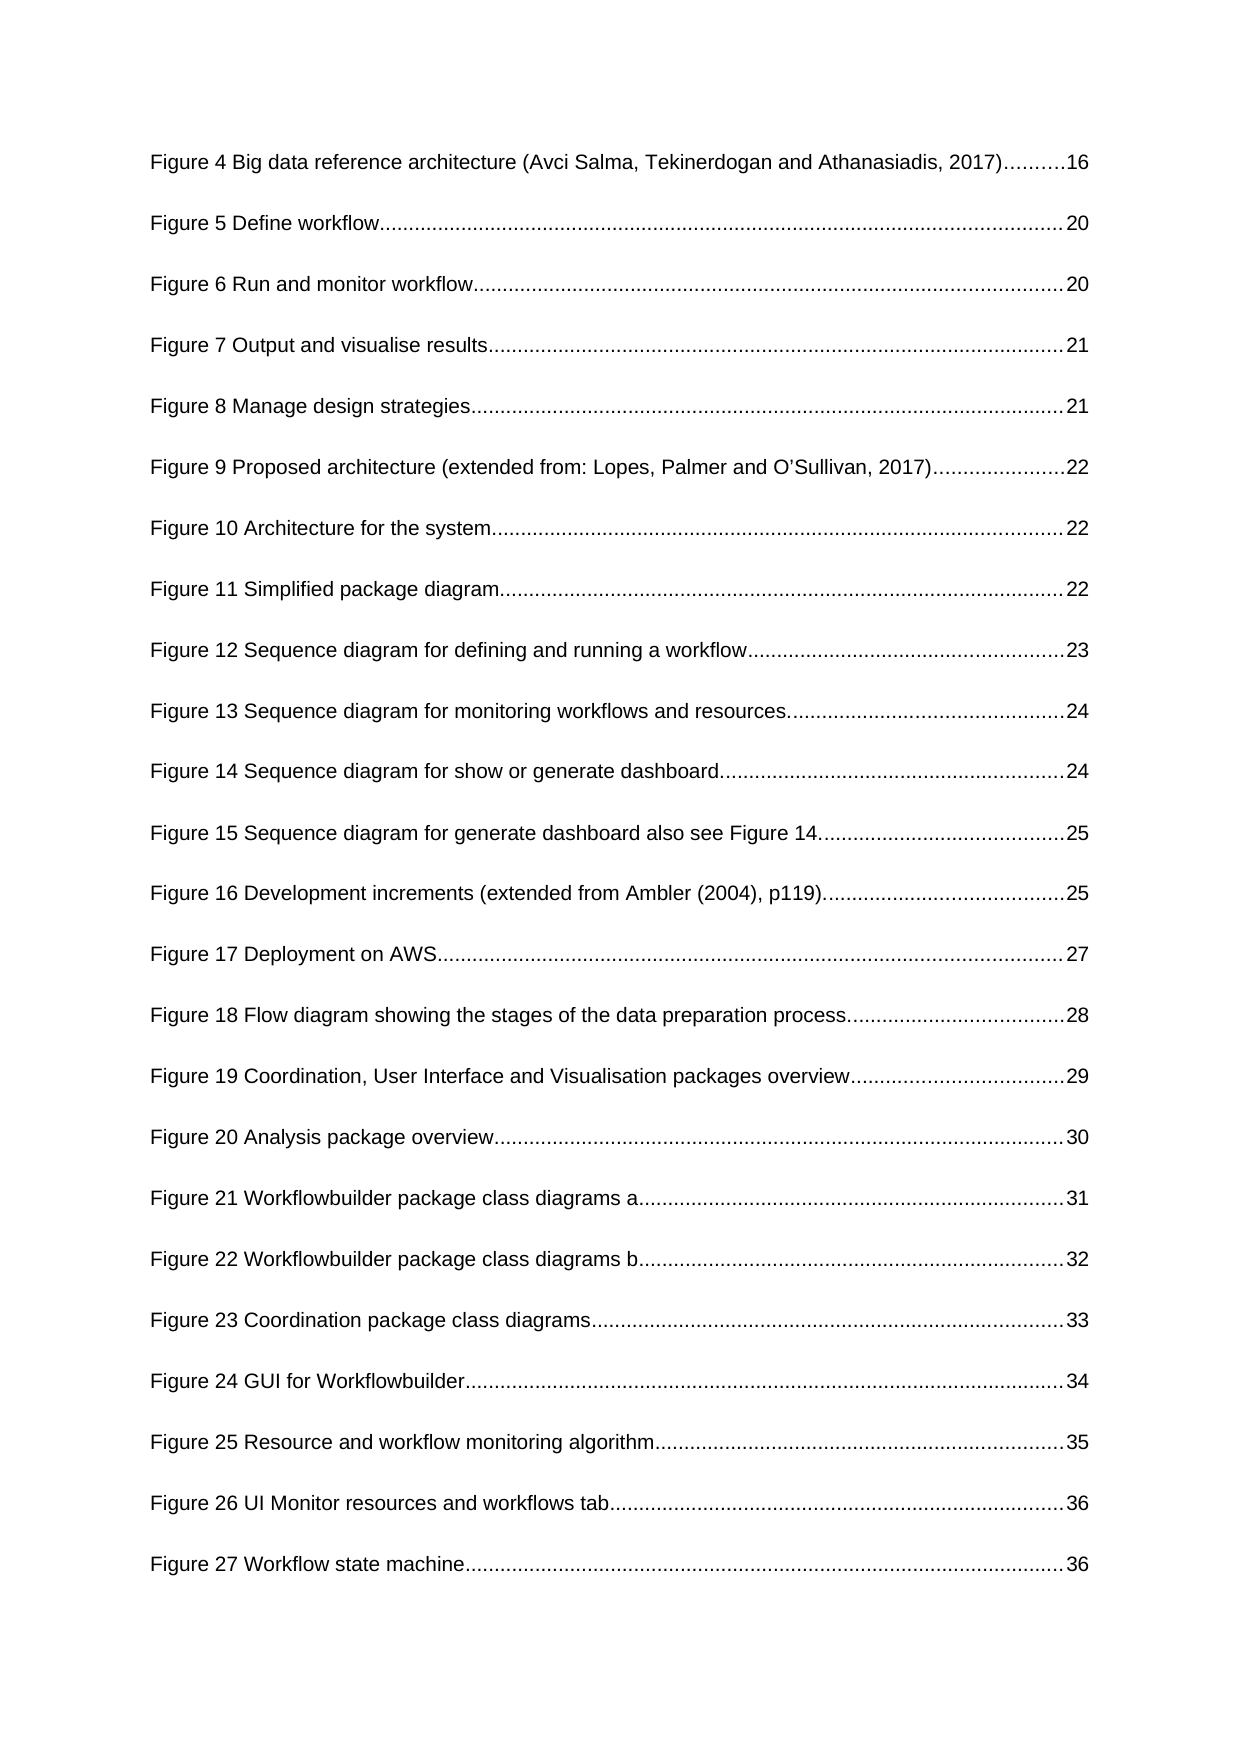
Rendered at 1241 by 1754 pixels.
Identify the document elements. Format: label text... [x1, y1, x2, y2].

text Figure 18 Flow diagram showing the stages of the data preparation process. 28 [150, 1003, 1090, 1027]
text Figure 11 Simplified package diagram. 22 [150, 577, 1090, 601]
text Figure 25 Resource and workflow monitoring algorithm 35 [150, 1430, 1090, 1454]
text Figure 21 Workflowbuilder package class diagrams a 31 [150, 1186, 1090, 1210]
text Figure 24 GUI for Workflowbuilder 34 [150, 1369, 1090, 1393]
text Figure 13 Sequence diagram for monitoring workflows and resources. 24 [150, 698, 1090, 722]
text Figure 12 Sequence diagram for defining and running a workflow 23 [150, 637, 1090, 661]
text Figure 19 Coordination, User Interface and Visualisation packages overview 29 [150, 1064, 1090, 1088]
text Figure 26 UI Monitor resources and workflows tab 36 [150, 1491, 1090, 1514]
text Figure 6 Run and monitor workflow 20 [150, 272, 1090, 296]
text Figure 15 Sequence diagram for generate dashboard also see Figure 14. 25 [150, 820, 1090, 844]
text Figure 17 Deployment on AWS 27 [150, 942, 1090, 966]
text Figure 9 Proposed architecture (extended from: Lopes, Palmer and O’Sullivan, 2017) 22 [150, 455, 1090, 479]
text Figure 14 Sequence diagram for show or generate dashboard. 24 [150, 759, 1090, 783]
text Figure 8 Manage design strategies 21 [150, 394, 1090, 418]
text Figure 10 Architecture for the system. 22 [150, 516, 1090, 539]
text Figure 27 Workflow state machine 36 [150, 1552, 1090, 1576]
text Figure 16 Development increments (extended from Ambler (2004), p119). 25 [150, 881, 1090, 905]
text Figure 22 Workflowbuilder package class diagrams b 32 [150, 1247, 1090, 1271]
text Figure 20 Analysis package overview 30 [150, 1125, 1090, 1149]
text Figure 4 Big data reference architecture (Avci Salma, Tekinerdogan and Athanasiadis, 2017) 16 [150, 150, 1090, 174]
text Figure 5 Define workflow 20 [150, 211, 1090, 235]
text Figure 23 Coordination package class diagrams 33 [150, 1308, 1090, 1332]
text Figure 7 Output and visualise results 21 [150, 333, 1090, 357]
